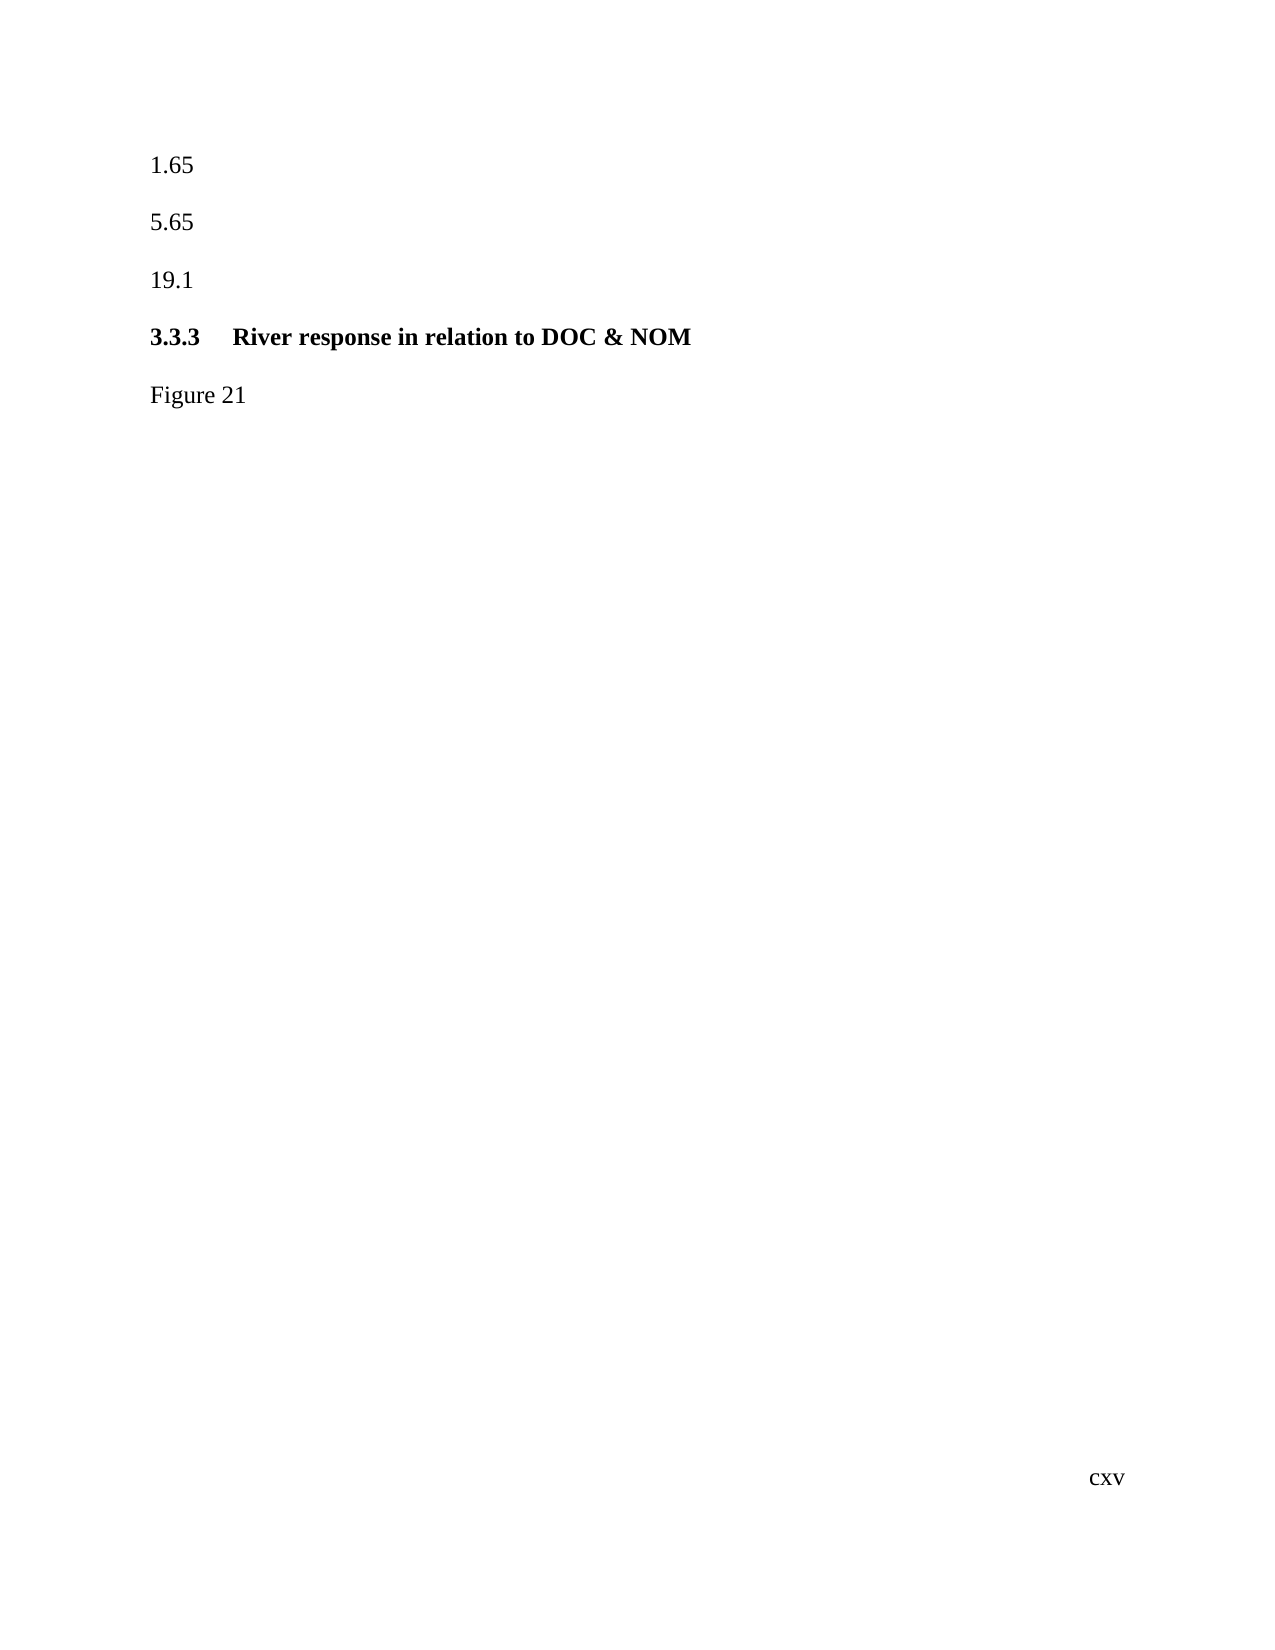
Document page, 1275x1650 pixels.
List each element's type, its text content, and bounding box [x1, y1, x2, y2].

subtitle River response in relation to DOC & NOM [150, 322, 1125, 351]
